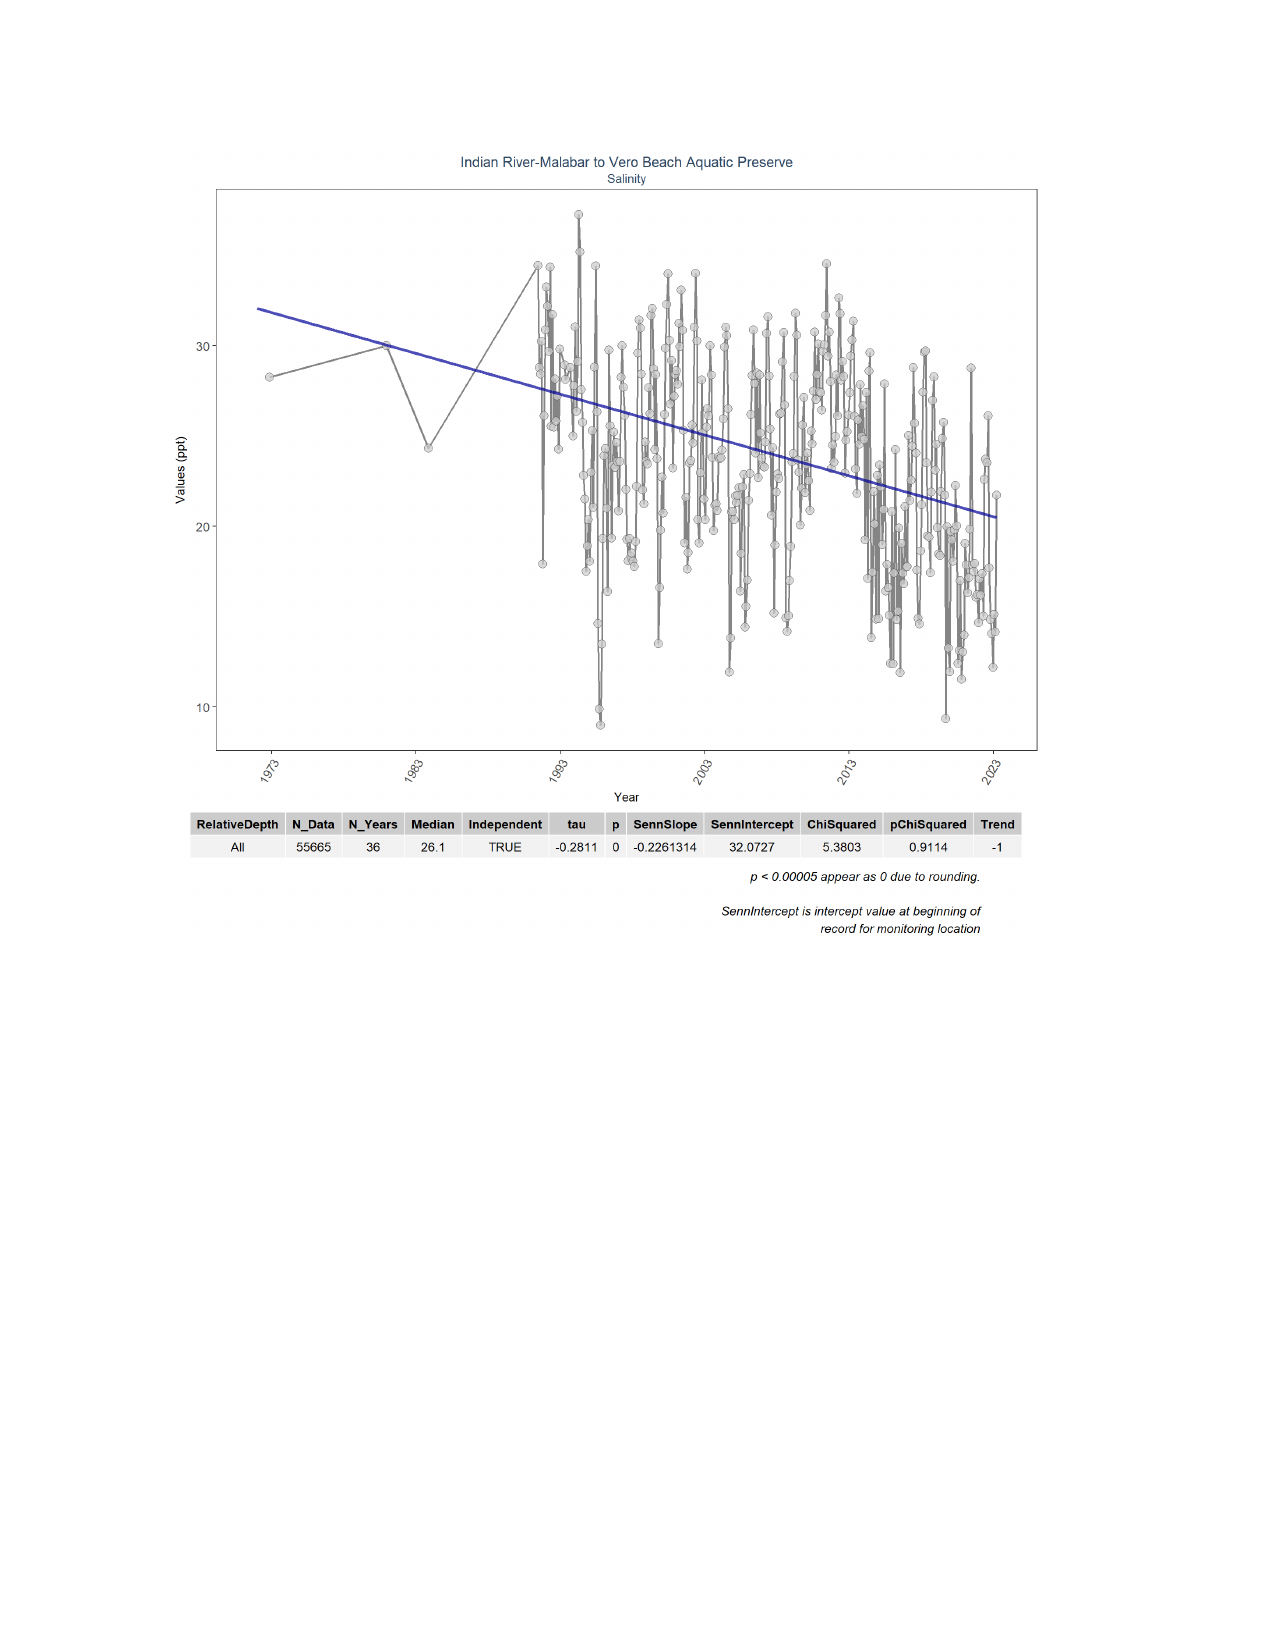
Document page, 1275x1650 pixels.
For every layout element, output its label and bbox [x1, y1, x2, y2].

picture [168, 150, 1044, 938]
